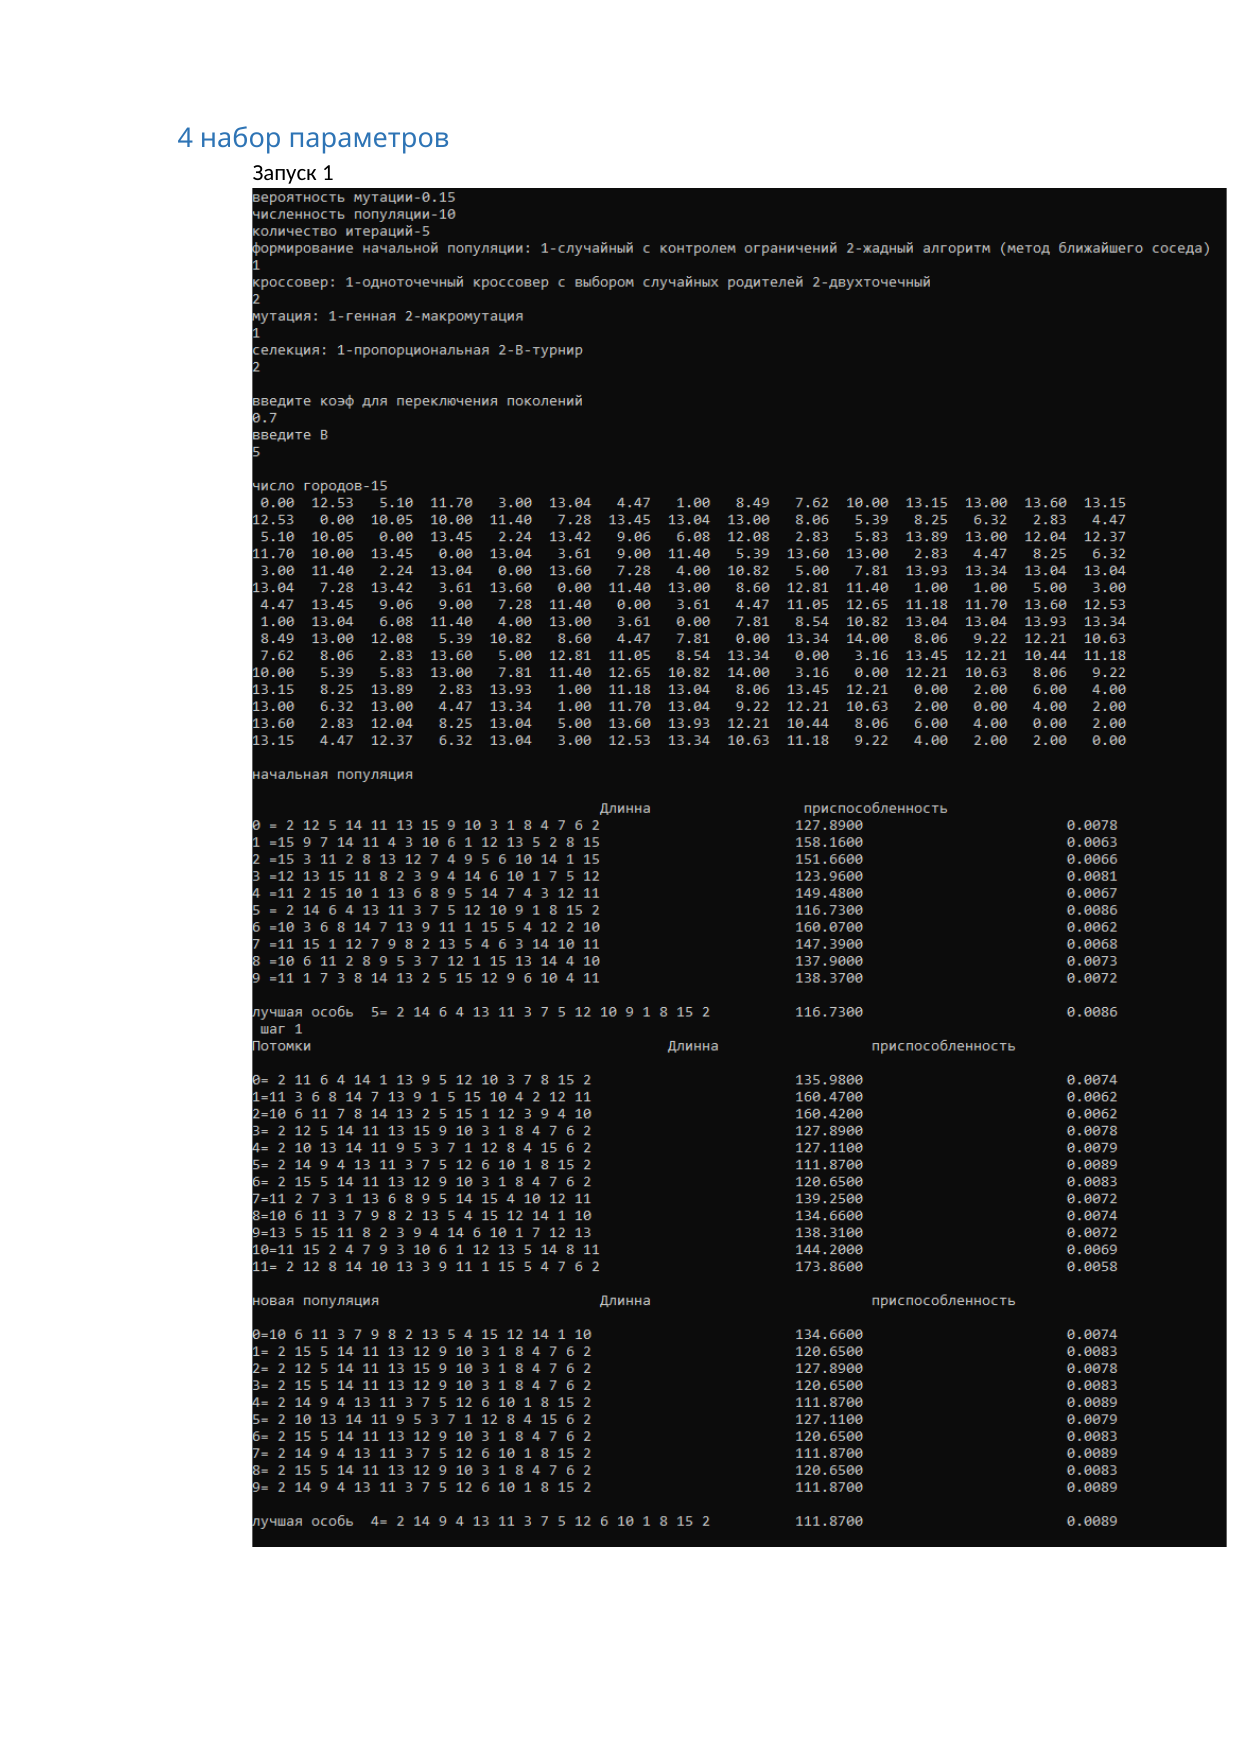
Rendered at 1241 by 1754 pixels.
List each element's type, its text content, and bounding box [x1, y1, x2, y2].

subtitle 4 набор параметров [177, 118, 1152, 155]
picture [252, 188, 1227, 1547]
list Запуск 1 [252, 158, 1152, 188]
